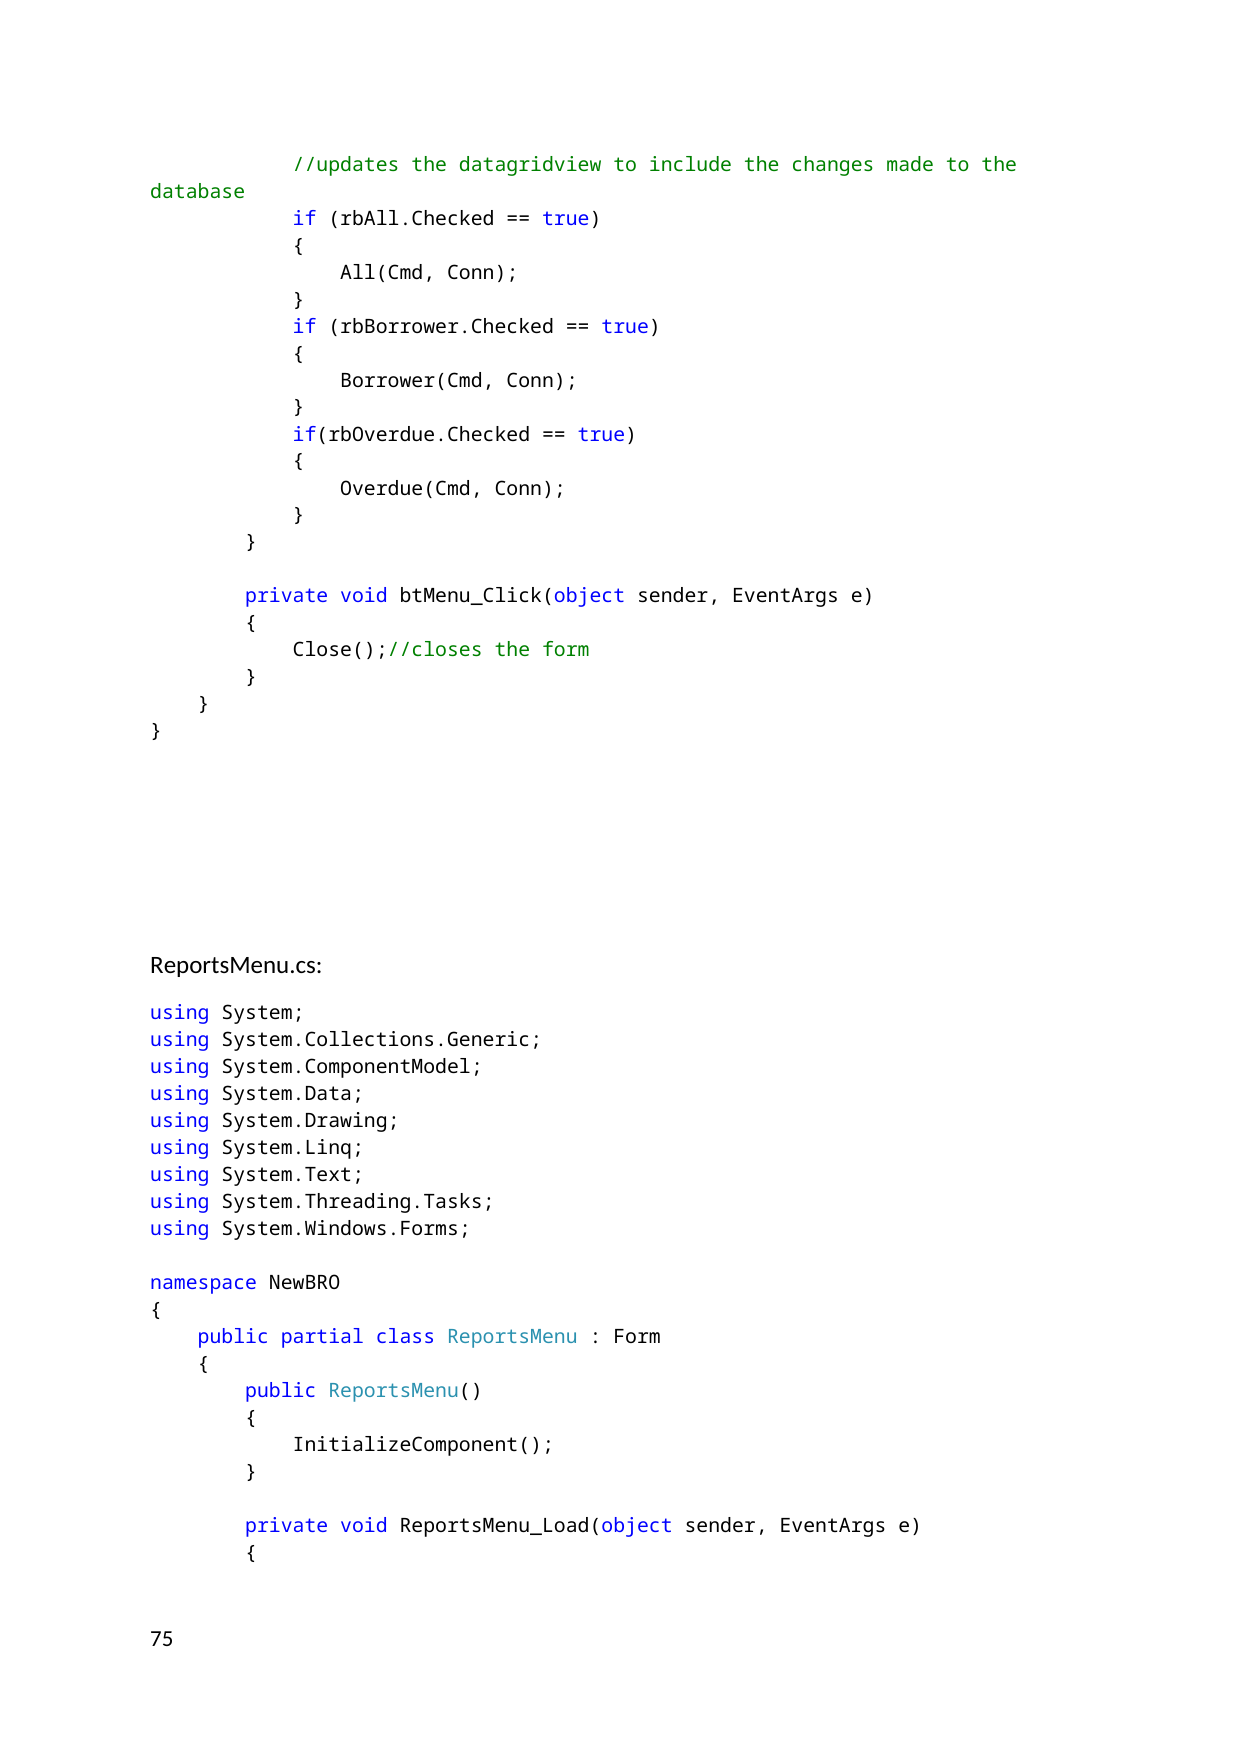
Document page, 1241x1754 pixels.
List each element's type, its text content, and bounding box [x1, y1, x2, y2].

text { [150, 609, 1090, 636]
text } [150, 1457, 1090, 1484]
text { [150, 447, 1090, 474]
text { [150, 1538, 1090, 1565]
text } [150, 393, 1090, 420]
text } [150, 663, 1090, 689]
text using System.Collections.Generic; [150, 1026, 1090, 1053]
text public ReportsMenu() [150, 1376, 1090, 1403]
text ReportsMenu.cs: [150, 949, 1090, 979]
text private void btMenu_Click(object sender, EventArgs e) [150, 582, 1090, 609]
text } [150, 501, 1090, 528]
text using System.Text; [150, 1161, 1090, 1187]
text namespace NewBRO [150, 1268, 1090, 1295]
text if(rbOverdue.Checked == true) [150, 420, 1090, 447]
text } [150, 689, 1090, 717]
text { [150, 339, 1090, 366]
text using System.Threading.Tasks; [150, 1187, 1090, 1214]
text { [150, 231, 1090, 258]
text using System.ComponentModel; [150, 1053, 1090, 1079]
text Borrower(Cmd, Conn); [150, 366, 1090, 393]
text using System.Windows.Forms; [150, 1214, 1090, 1241]
text } [150, 528, 1090, 555]
text using System.Data; [150, 1079, 1090, 1107]
text private void ReportsMenu_Load(object sender, EventArgs e) [150, 1511, 1090, 1538]
text if (rbBorrower.Checked == true) [150, 312, 1090, 339]
text } [150, 717, 1090, 743]
text { [150, 1295, 1090, 1322]
text } [150, 285, 1090, 312]
text if (rbAll.Checked == true) [150, 204, 1090, 231]
text //updates the datagridview to include the changes made to the database [150, 150, 1090, 204]
text public partial class ReportsMenu : Form [150, 1322, 1090, 1349]
text { [150, 1403, 1090, 1430]
text using System.Linq; [150, 1133, 1090, 1161]
text using System.Drawing; [150, 1107, 1090, 1133]
text Close();//closes the form [150, 636, 1090, 663]
text using System; [150, 999, 1090, 1026]
text InitializeComponent(); [150, 1430, 1090, 1457]
text { [150, 1349, 1090, 1376]
text Overdue(Cmd, Conn); [150, 474, 1090, 501]
text All(Cmd, Conn); [150, 258, 1090, 285]
